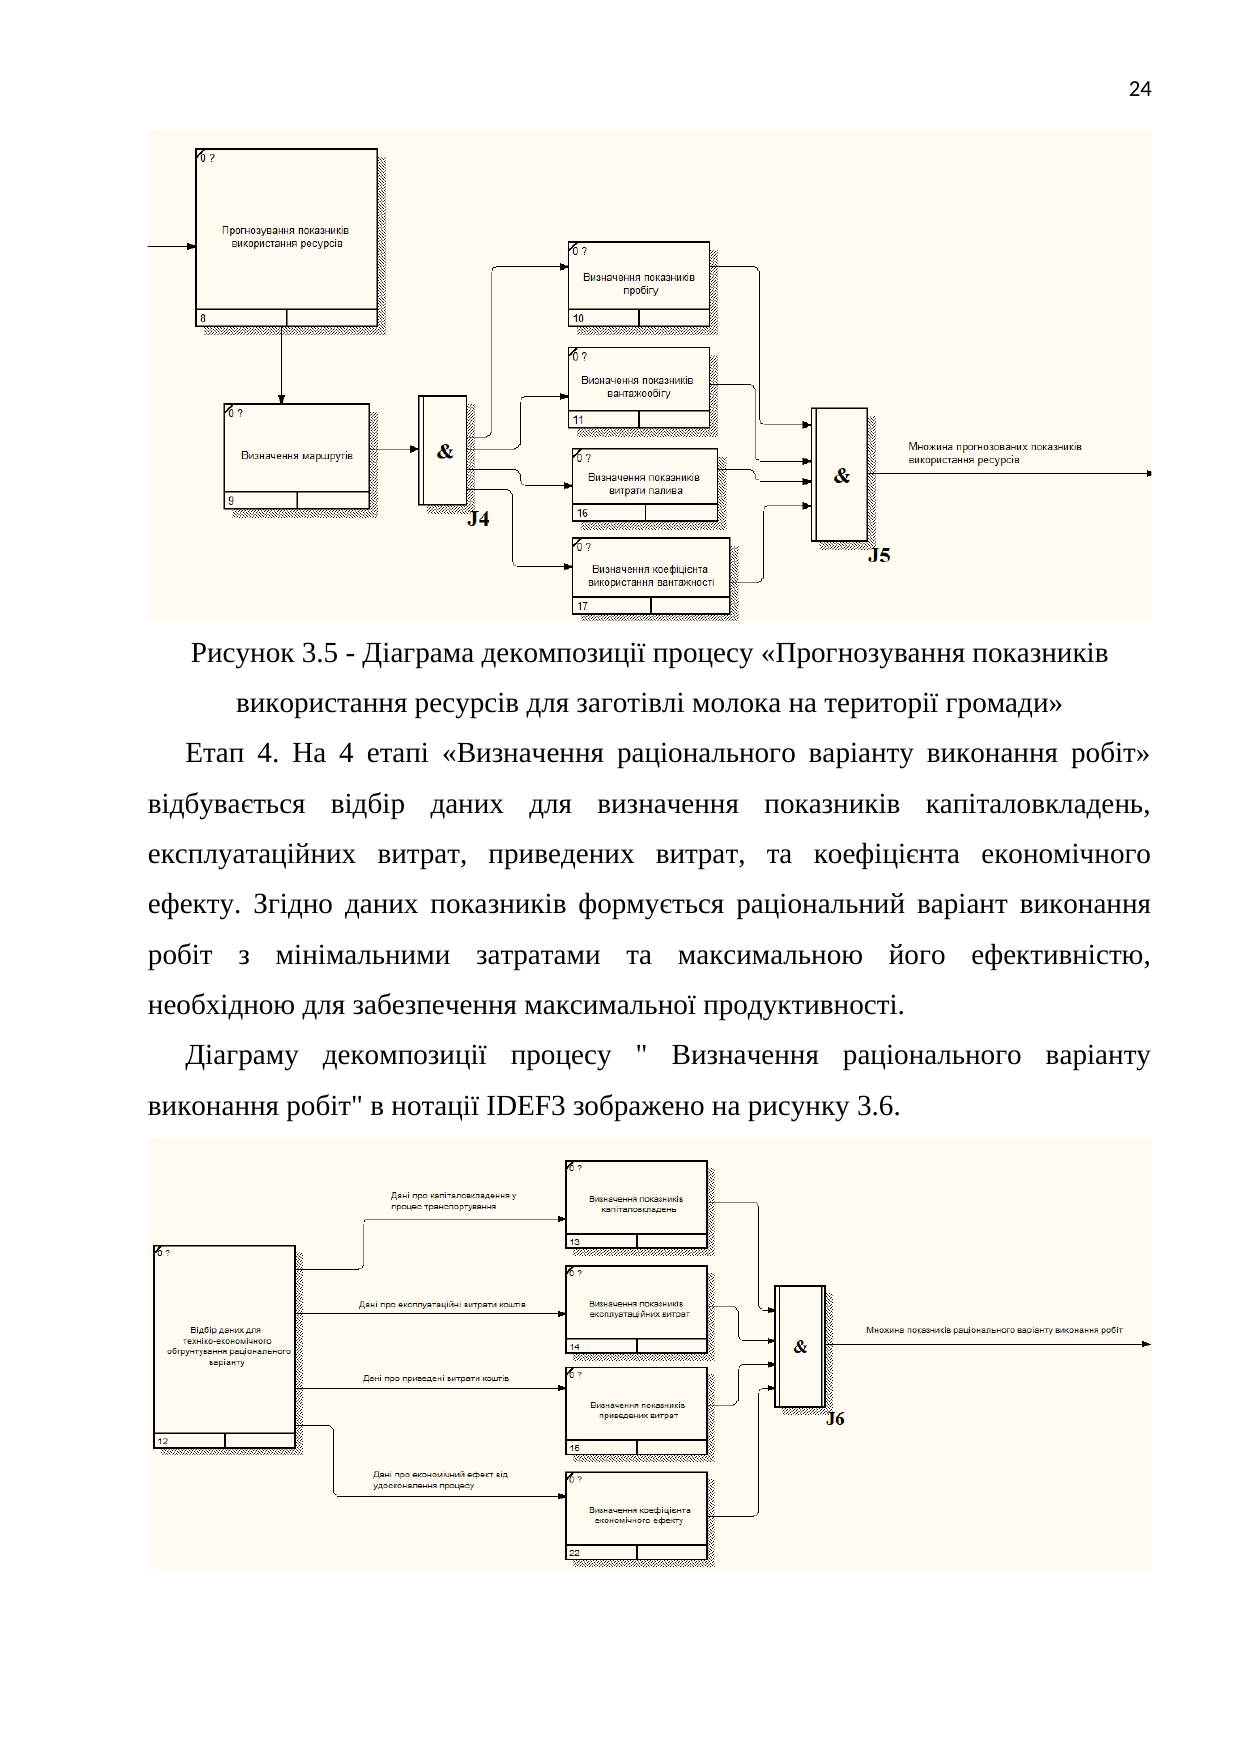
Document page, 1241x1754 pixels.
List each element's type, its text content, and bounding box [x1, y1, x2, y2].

text Рисунок 3.5 - Діаграма декомпозиції процесу «Прогнозування показників використання ресурсів для заготівлі молока на території громади» [148, 635, 1152, 719]
text Етап 4. На 4 етапі «Визначення раціонального варіанту виконання робіт» відбувається відбір даних для визначення показників капіталовкладень, експлуатаційних витрат, приведених витрат, та коефіцієнта економічного ефекту. Згідно даних показників формується раціональний варіант виконання робіт з мінімальними затратами та максимальною його ефективністю, необхідною для забезпечення максимальної продуктивності. [148, 736, 1152, 1021]
picture [147, 1138, 1152, 1570]
picture [147, 130, 1152, 621]
text Діаграму декомпозиції процесу " Визначення раціонального варіанту виконання робіт" в нотації IDEF3 зображено на рисунку 3.6. [148, 1037, 1152, 1121]
